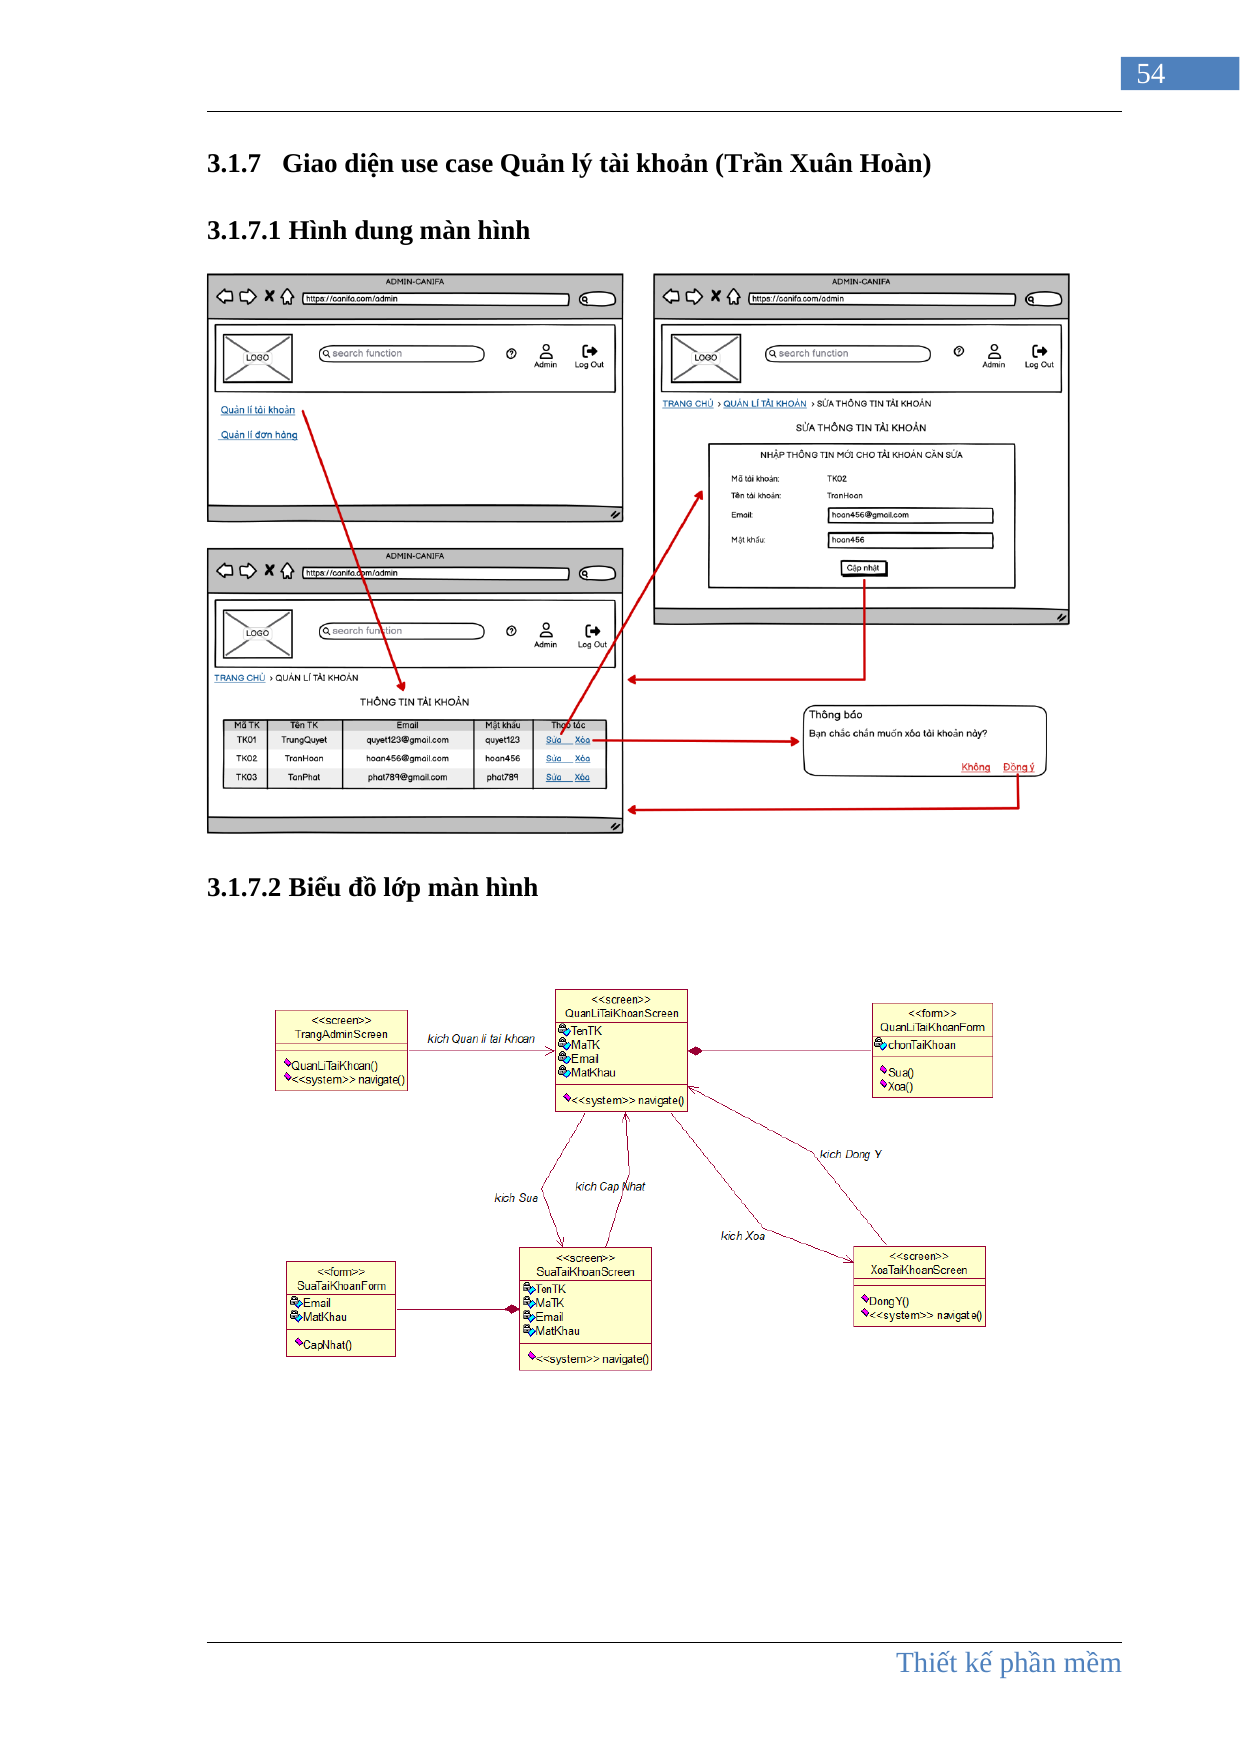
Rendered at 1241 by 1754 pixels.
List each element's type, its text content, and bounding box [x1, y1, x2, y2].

picture [206, 273, 1070, 834]
subtitle Hình dung màn hình [207, 214, 1122, 246]
subtitle Biểu đồ lớp màn hình [207, 871, 1122, 902]
subtitle Giao diện use case Quản lý tài khoản (Trần Xuân Hoàn) [207, 147, 1122, 178]
picture [206, 930, 1072, 1451]
